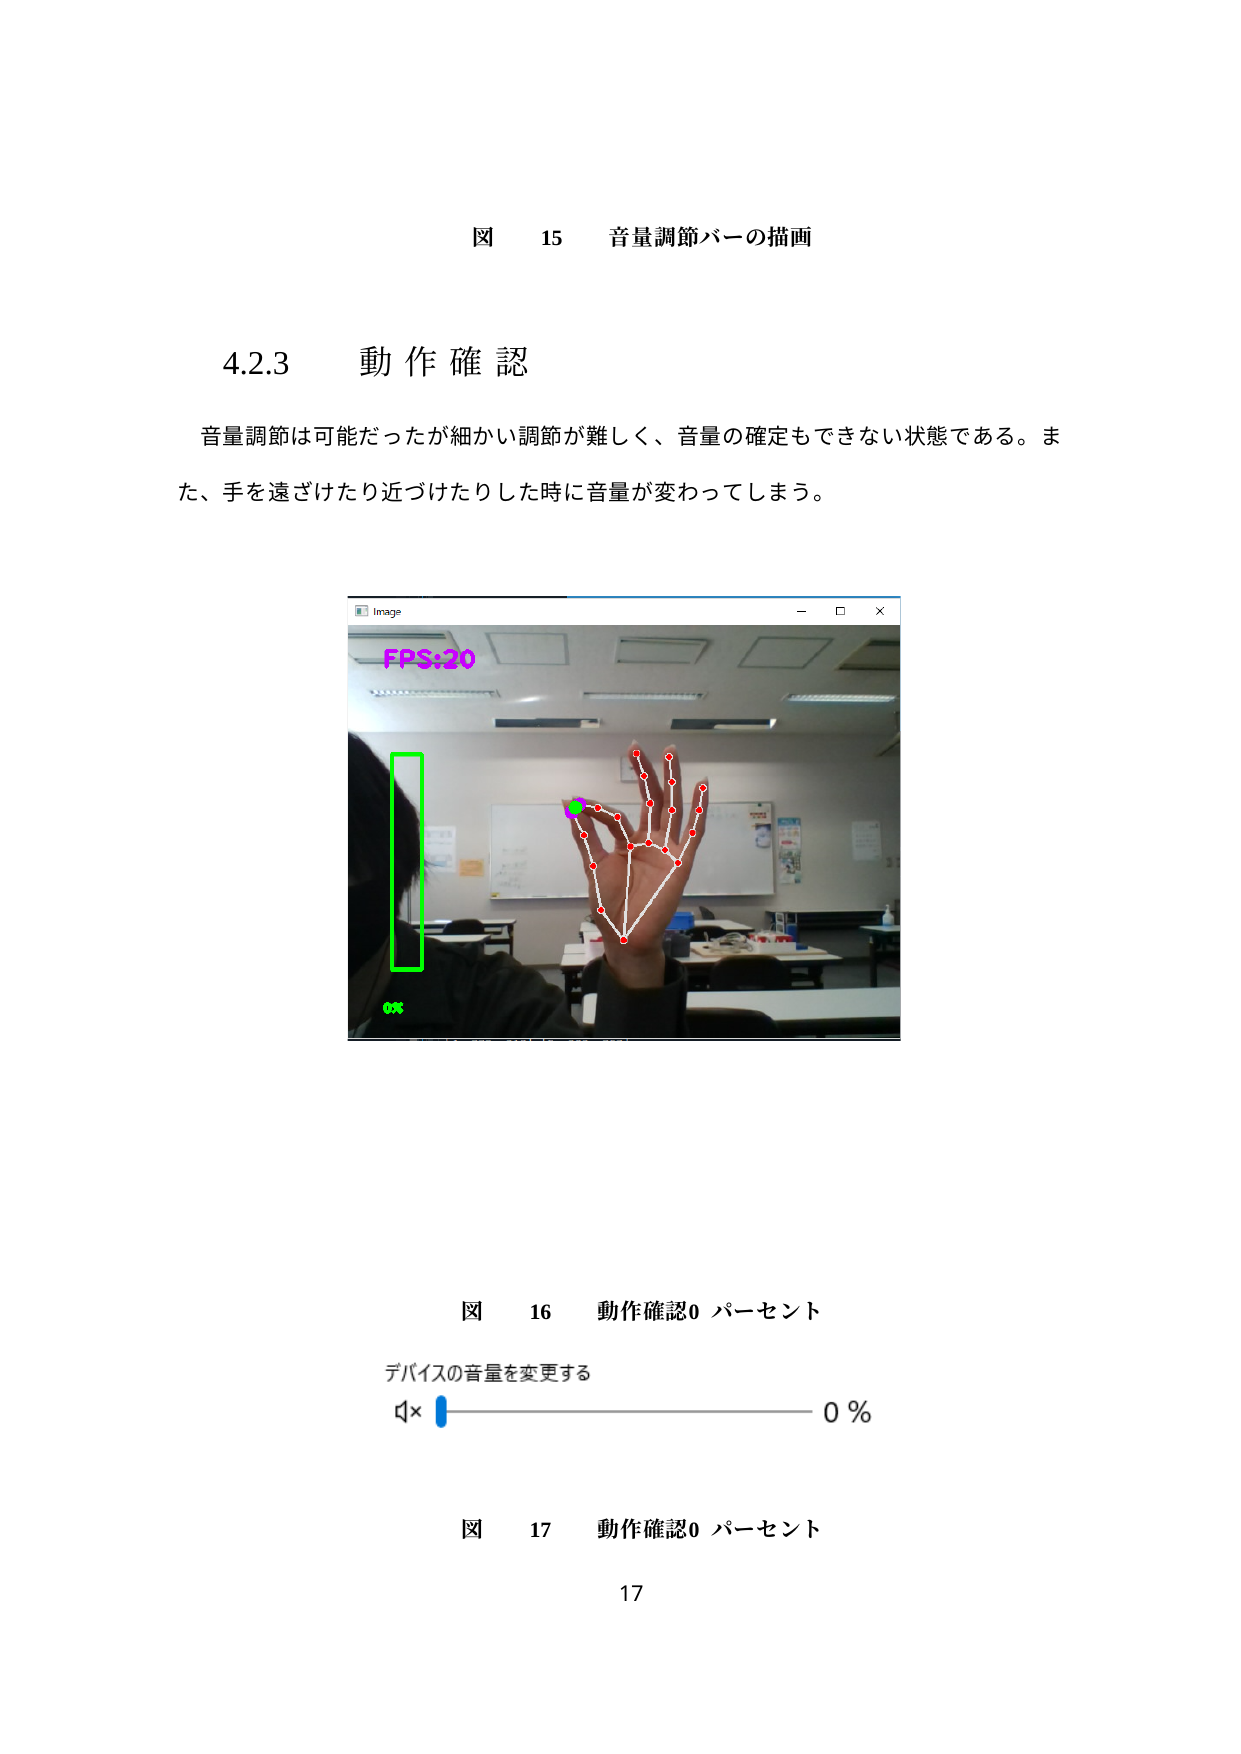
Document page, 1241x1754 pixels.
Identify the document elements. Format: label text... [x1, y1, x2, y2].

picture [347, 596, 901, 1041]
subtitle 動作確認 [222, 322, 1063, 397]
text 動作確認0パーセント [197, 1291, 1063, 1329]
text 動作確認0パーセント [197, 1509, 1063, 1546]
picture [358, 1348, 892, 1447]
text 音量調節バーの描画 [197, 217, 1063, 254]
text 音量調節は可能だったが細かい調節が難しく、音量の確定もできない状態である。また、手を遠ざけたり近づけたりした時に音量が変わってしまう。 [177, 416, 1063, 510]
